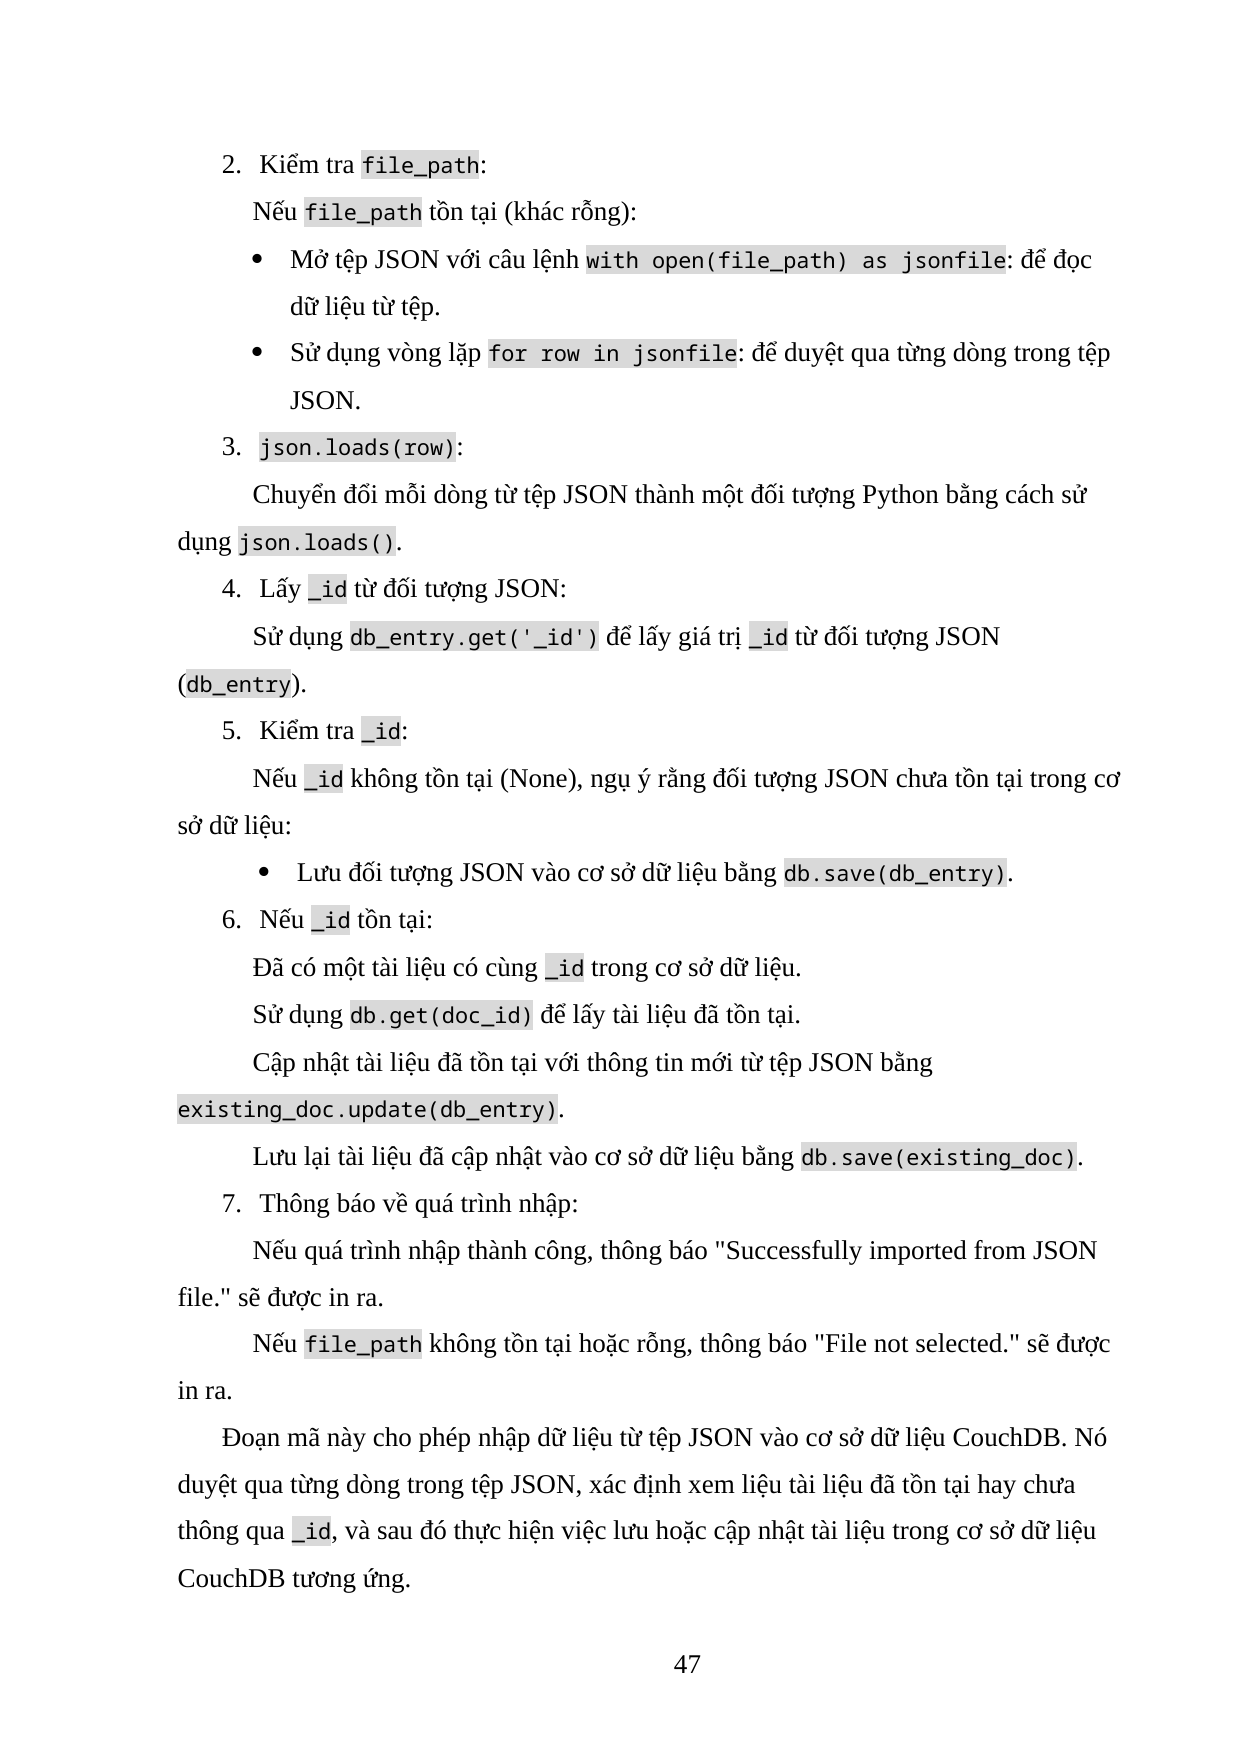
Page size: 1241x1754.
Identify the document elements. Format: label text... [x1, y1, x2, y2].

list Lấy _id từ đối tượng JSON: [222, 572, 1122, 604]
text Nếu file_path tồn tại (khác rỗng): [177, 195, 1122, 227]
text Nếu file_path không tồn tại hoặc rỗng, thông báo "File not selected." sẽ được in ra. [177, 1327, 1122, 1406]
list Sử dụng vòng lặp for row in jsonfile: để duyệt qua từng dòng trong tệp JSON. [252, 337, 1122, 415]
text Đã có một tài liệu có cùng _id trong cơ sở dữ liệu. [177, 951, 1122, 982]
text Cập nhật tài liệu đã tồn tại với thông tin mới từ tệp JSON bằng existing_doc.update(db_entry). [177, 1046, 1122, 1124]
text Nếu quá trình nhập thành công, thông báo "Successfully imported from JSON file." sẽ được in ra. [177, 1234, 1122, 1312]
list Mở tệp JSON với câu lệnh with open(file_path) as jsonfile: để đọc dữ liệu từ tệp. [252, 243, 1122, 321]
list json.loads(row): [222, 430, 1122, 462]
list Kiểm tra file_path: [222, 148, 1122, 179]
list Thông báo về quá trình nhập: [222, 1187, 1122, 1218]
list Kiểm tra _id: [222, 714, 1122, 746]
text Đoạn mã này cho phép nhập dữ liệu từ tệp JSON vào cơ sở dữ liệu CouchDB. Nó duyệt qua từng dòng trong tệp JSON, xác định xem liệu tài liệu đã tồn tại hay chưa thông qua _id, và sau đó thực hiện việc lưu hoặc cập nhật tài liệu trong cơ sở dữ liệu CouchDB tương ứng. [177, 1421, 1122, 1593]
list Lưu đối tượng JSON vào cơ sở dữ liệu bằng db.save(db_entry). [259, 856, 1122, 887]
list Nếu _id tồn tại: [222, 903, 1122, 935]
text Sử dụng db_entry.get('_id') để lấy giá trị _id từ đối tượng JSON (db_entry). [177, 619, 1122, 698]
text Nếu _id không tồn tại (None), ngụ ý rằng đối tượng JSON chưa tồn tại trong cơ sở dữ liệu: [177, 762, 1122, 840]
text Chuyển đổi mỗi dòng từ tệp JSON thành một đối tượng Python bằng cách sử dụng json.loads(). [177, 478, 1122, 556]
text Lưu lại tài liệu đã cập nhật vào cơ sở dữ liệu bằng db.save(existing_doc). [177, 1140, 1122, 1171]
text Sử dụng db.get(doc_id) để lấy tài liệu đã tồn tại. [177, 998, 1122, 1030]
